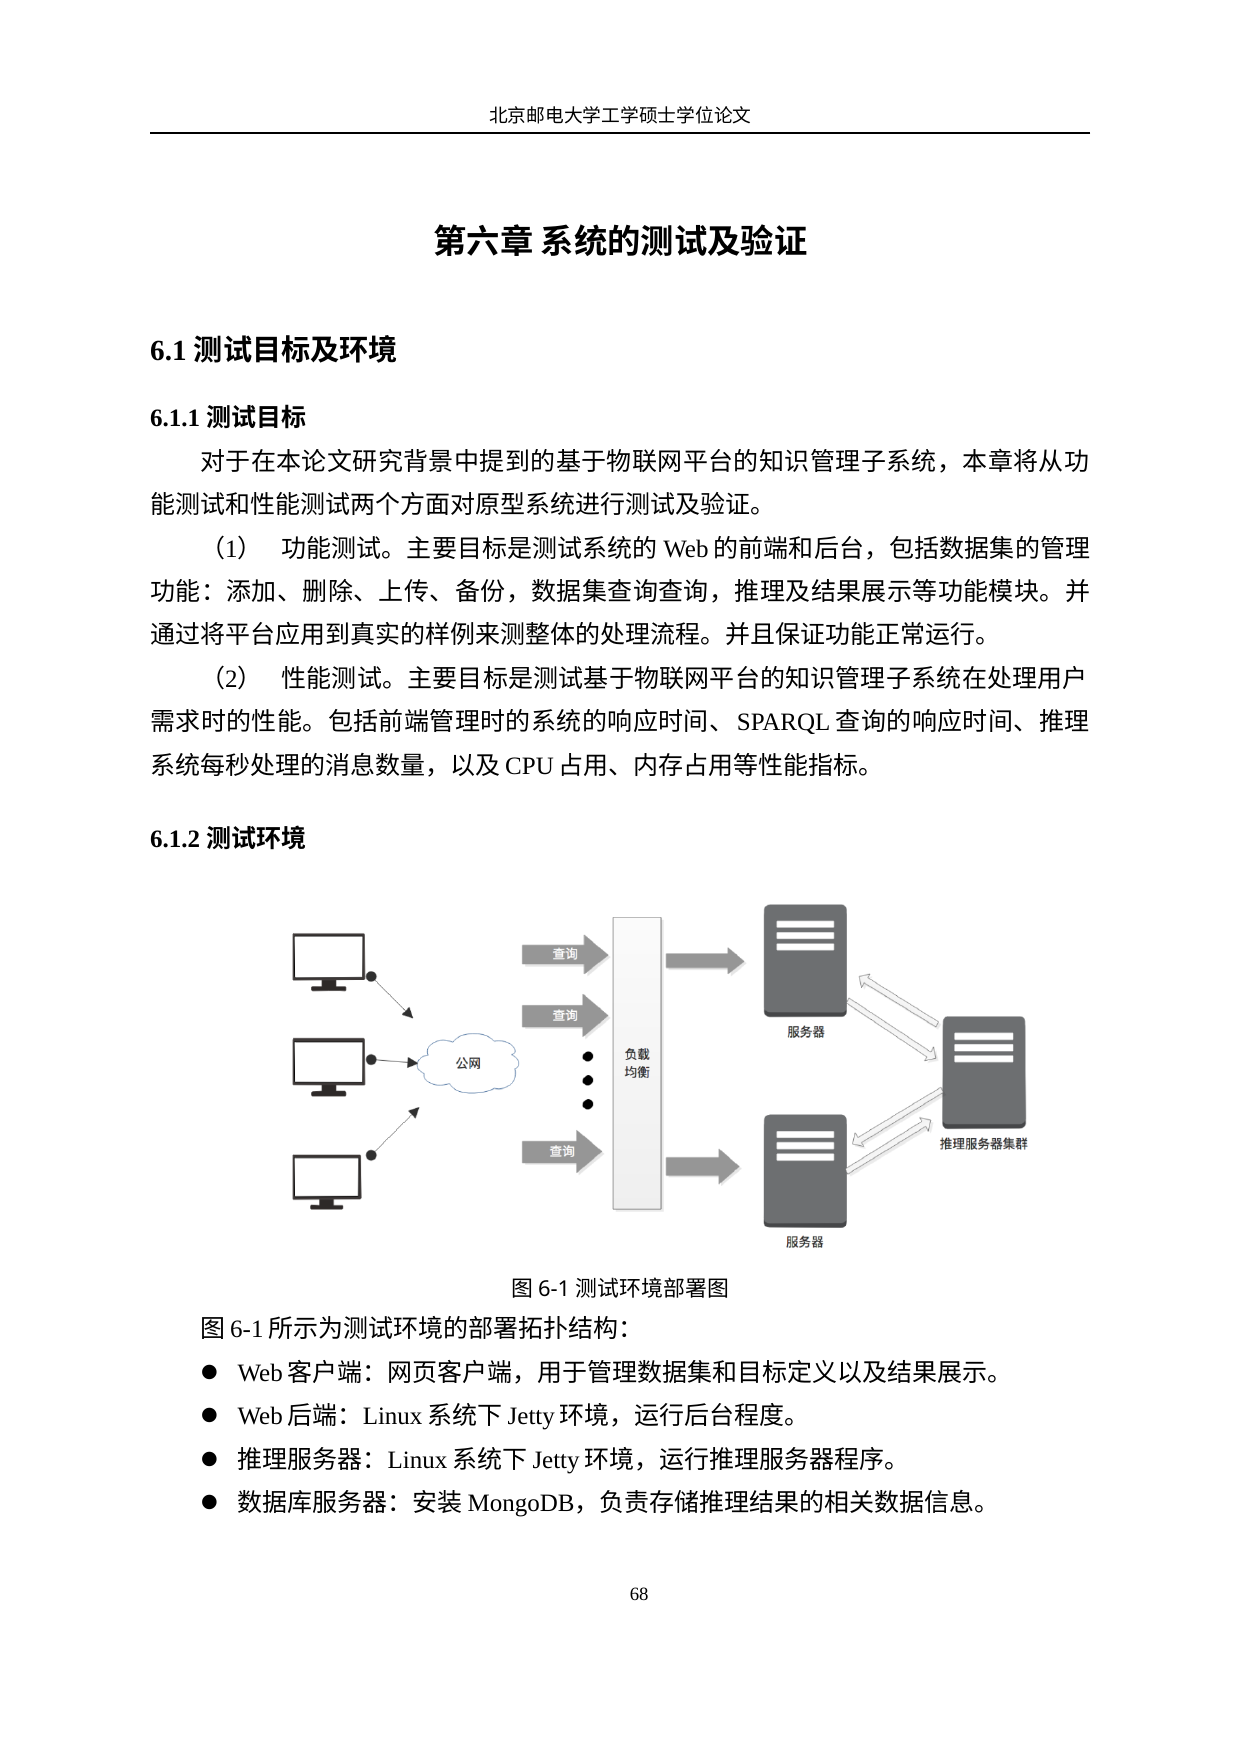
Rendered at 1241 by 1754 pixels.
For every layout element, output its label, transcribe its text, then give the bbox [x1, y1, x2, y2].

list 性能测试。主要目标是测试基于物联网平台的知识管理子系统在处理用户需求时的性能。包括前端管理时的系统的响应时间、SPARQL查询的响应时间、推理系统每秒处理的消息数量，以及CPU占用、内存占用等性能指标。 [150, 658, 1090, 782]
list 数据库服务器：安装MongoDB，负责存储推理结果的相关数据信息。 [150, 1482, 1090, 1519]
list Web客户端：网页客户端，用于管理数据集和目标定义以及结果展示。 [150, 1352, 1090, 1388]
text 对于在本论文研究背景中提到的基于物联网平台的知识管理子系统，本章将从功能测试和性能测试两个方面对原型系统进行测试及验证。 [150, 441, 1090, 521]
text 图6-1 测试环境部署图 [150, 1271, 1090, 1302]
list 功能测试。主要目标是测试系统的Web的前端和后台，包括数据集的管理功能：添加、删除、上传、备份，数据集查询查询，推理及结果展示等功能模块。并通过将平台应用到真实的样例来测整体的处理流程。并且保证功能正常运行。 [150, 528, 1090, 651]
list Web后端：Linux系统下Jetty环境，运行后台程度。 [150, 1396, 1090, 1432]
subtitle 第六章 系统的测试及验证 [150, 220, 1090, 262]
picture [253, 861, 1037, 1265]
list 推理服务器：Linux系统下Jetty环境，运行推理服务器程序。 [150, 1439, 1090, 1475]
subtitle 6.1.1 测试目标 [150, 393, 1090, 435]
subtitle 6.1 测试目标及环境 [150, 327, 1090, 368]
subtitle 6.1.2 测试环境 [150, 814, 1090, 855]
text 图6-1所示为测试环境的部署拓扑结构： [150, 1309, 1090, 1345]
